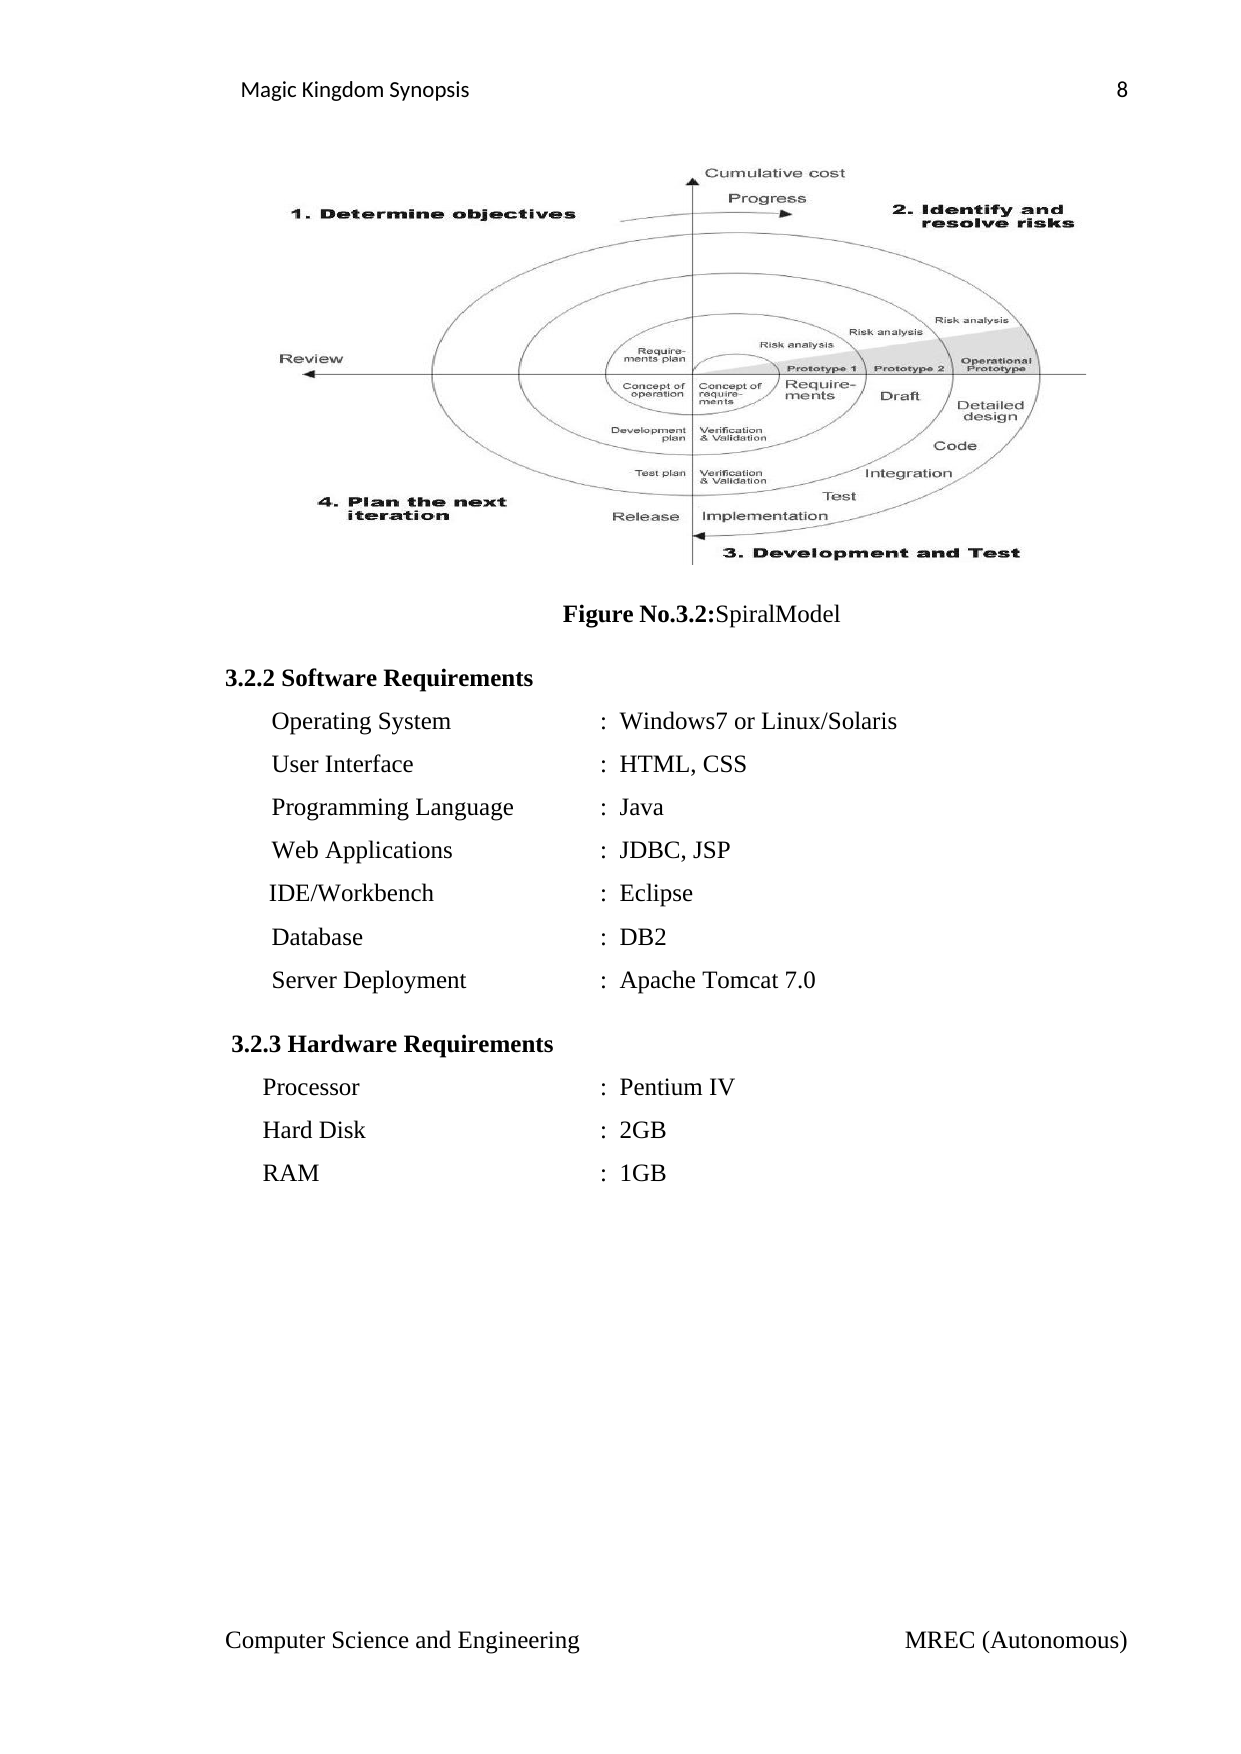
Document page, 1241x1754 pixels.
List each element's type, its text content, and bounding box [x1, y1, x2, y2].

text Database : DB2 [225, 922, 1131, 950]
text Figure No.3.2:SpiralModel [275, 599, 1128, 628]
text Operating System : Windows7 or Linux/Solaris [271, 706, 1131, 735]
text Server Deployment : Apache Tomcat 7.0 [271, 965, 1131, 993]
text IDE/Workbench : Eclipse [225, 878, 1131, 907]
text Hard Disk : 2GB [225, 1115, 1128, 1144]
text 3.2.2 Software Requirements [225, 663, 1128, 692]
text User Interface : HTML, CSS [271, 749, 1131, 778]
text RAM : 1GB [225, 1158, 1128, 1187]
text Web Applications : JDBC, JSP [271, 835, 1131, 864]
picture [275, 161, 1087, 565]
text Processor : Pentium IV [225, 1072, 1128, 1101]
text Programming Language : Java [271, 792, 1131, 821]
text 3.2.3 Hardware Requirements [225, 1029, 1128, 1057]
